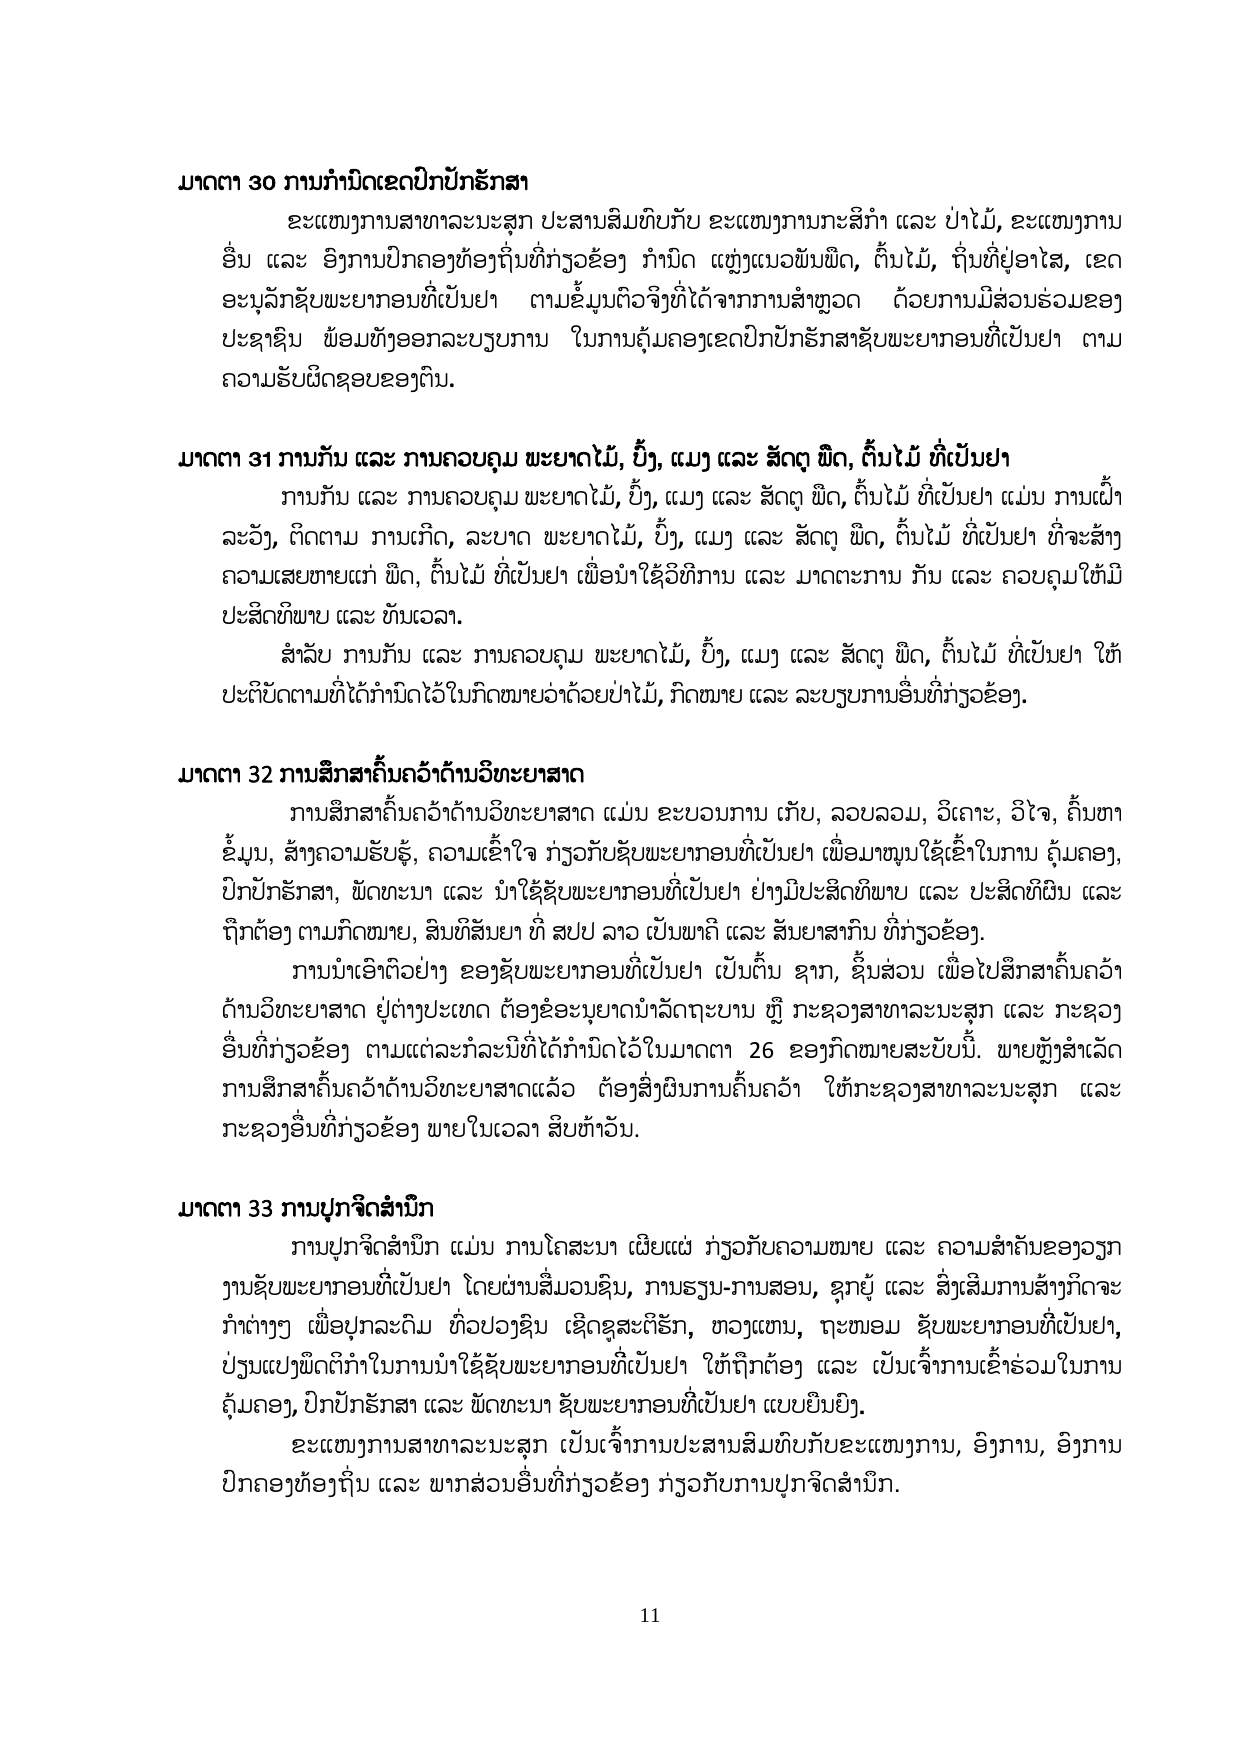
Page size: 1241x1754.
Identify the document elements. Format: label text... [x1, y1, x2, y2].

text ການນໍາເອົາຕົວຢ່າງ ຂອງຊັບພະຍາກອນທີ່ເປັນຢາ ເປັນຕົ້ນ ຊາກ, ຊິ້ນສ່ວນ ເພື່ອໄປສຶກສາຄົ້ນຄວ້າ ດ້ານວິທະຍາສາດ ຢູ່ຕ່າງປະເທດ ຕ້ອງຂໍອະນຸຍາດນຳລັດຖະບານ ຫຼື ກະຊວງສາທາລະນະສຸກ ແລະ ກະຊວງ ອື່ນທີ່ກ່ຽວຂ້ອງ ຕາມແຕ່ລະກໍລະນີທີ່ໄດ້ກຳນົດໄວ້ໃນມາດຕາ 26 ຂອງກົດໝາຍສະບັບນີ້. ພາຍຫຼັງສໍາເລັດ ການສຶກສາຄົ້ນຄວ້າດ້ານວິທະຍາສາດແລ້ວ ຕ້ອງສົ່ງຜົນການຄົ້ນຄວ້າ ໃຫ້ກະຊວງສາທາລະນະສຸກ ແລະ ກະຊວງອື່ນທີ່ກ່ຽວຂ້ອງ ພາຍໃນເວລາ ສິບຫ້າວັນ. [222, 952, 1122, 1149]
text ຂະແໜງການສາທາລະນະສຸກ ເປັນເຈົ້າການປະສານສົມທົບກັບຂະແໜງການ, ອົງການ, ອົງການປົກຄອງທ້ອງຖິ່ນ ແລະ ພາກສ່ວນອື່ນທີ່ກ່ຽວຂ້ອງ ກ່ຽວກັບການປູກຈິດສໍານຶກ. [222, 1426, 1122, 1505]
text ມາດຕາ 31 ການກັນ ແລະ ການຄວບຄຸມ ພະຍາດໄມ້, ບົ້ງ, ແມງ ແລະ ສັດຕູ ພືດ, ຕົ້ນໄມ້ ທີ່ເປັນຢາ [177, 439, 1122, 478]
text ມາດຕາ 30 ການກໍານົດເຂດປົກປັກຮັກສາ [177, 162, 1122, 202]
text ມາດຕາ 33 ການປູກຈິດສໍານຶກ [177, 1189, 1122, 1228]
text ກາ​ນ​ກັນ ແລະ ການຄວບຄຸມ ພະຍາດໄມ້, ບົ້ງ, ແມງ ແລະ ສັດຕູ ພືດ, ຕົ້ນໄມ້ ທີ່ເປັນຢາ​ ແມ່ນ ການເຝົ້າລະວັງ, ຕິດຕາມ ການເກີດ, ລະບາດ ພະຍາດໄມ້, ບົ້ງ, ແມງ ແລະ ສັດຕູ ພືດ, ຕົ້ນໄມ້ ທີ່ເປັນຢາ ທີ່ຈະສ້າງຄວາມເສຍຫາຍແກ່ ພືດ, ຕົ້ນໄມ້ ທີ່ເປັນຢາ ເພື່ອນຳໃຊ້ວິທີການ ແລະ ມາດຕະການ ກັນ ແລະ ຄວບຄຸມໃຫ້ມີປະສິດທິພາບ ແລະ ທັນເວລາ. [222, 478, 1122, 636]
text ສໍາລັບ ກາ​ນ​ກັນ ແລະ ການຄວບຄຸມ ພະຍາດໄມ້, ບົ້ງ, ແມງ ແລະ ສັດຕູ ພືດ,​ ຕົ້ນໄມ້ ທີ່ເປັນຢາ ໃຫ້ປະຕິບັດຕາມທີ່ໄດ້ກໍານົດໄວ້ໃນກົດໝາຍວ່າດ້ວຍປ່າໄມ້,​ ກົດໝາຍ ແລະ ລະບຽບການອື່ນທີ່ກ່ຽວຂ້ອງ. [222, 636, 1122, 715]
text ຂະແໜງການສາທາລະນະສຸກ ປະສານສົມທົບກັບ ຂະແໜງການກະສິກໍາ ແລະ ປ່າໄມ້, ຂະແໜງການ ອື່ນ ແລະ ອົງການປົກຄອງທ້ອງຖິ່ນທີ່ກ່ຽວຂ້ອງ ກໍານົດ ແຫຼ່ງແນວພັນພືດ, ຕົ້ນໄມ້, ຖິ່ນທີ່ຢູ່ອາໄສ, ເຂດອະນຸລັກຊັບພະຍາກອນທີີ່ເປັນຢາ ຕາມຂໍ້ມູນຕົວຈິງທີ່ໄດ້ຈາກການສໍາຫຼວດ ດ້ວຍການມີສ່ວນຮ່ວມຂອງປະຊາຊົນ ພ້ອມທັງອອກລະບຽບການ ໃນການຄຸ້ມຄອງເຂດປົກປັກຮັກສາຊັບພະຍາກອນທີີ່ເປັນຢາ ຕາມຄວາມຮັບຜິດຊອບຂອງຕົນ. [222, 202, 1122, 399]
text ການປູກຈິດສໍານຶກ ແມ່ນ ການໂຄສະນາ ເຜີຍແຜ່ ກ່ຽວກັບຄວາມ​ໝາຍ ແລະ ຄວາມ​ສໍາ​ຄັນຂ​ອງວຽກ​ງານຊັບພະຍາກອນທີີ່ເປັນຢາ ໂດຍຜ່ານສື່ມວນຊົນ, ການຮຽນ-ການສອນ, ຊຸກຍູ້ ແລະ ສົ່ງເສີມການສ້າງກິດຈະກໍາຕ່າງໆ ເພື່ອ​ປຸກ​ລະ​ດົມ ​ທົ່ວ​ປວ​ງ​ຊົນ​ ເຊີດ​ຊູ​ສະ​ຕິຮັກ, ຫວງ​ແຫນ, ຖະໜອມ ຊັບພະຍາກອນທີີ່ເປັນຢາ, ປ່ຽນແປງພຶດຕິກໍາໃນການນໍາໃຊ້ຊັບພະຍາກອນທີີ່ເປັນຢາ ໃຫ້ຖືກຕ້ອງ ແລະ ເປັນ​ເຈົ້າ​ການ​ເຂົ້າ​ຮ່ວມ​ໃນ​ການ​ ຄຸ້ມ​ຄອງ, ປົກປັກຮັກສາ ແລະ ພັດທະນາ ​ຊັບພະຍາກອນທີີ່ເປັນຢາ ແບບ​ຍືນ​ຍົງ. [222, 1228, 1122, 1426]
text ມາດຕາ 32 ການສຶກສາຄົ້ນຄວ້າດ້ານວິທະຍາສາດ [177, 755, 1122, 794]
text ການສຶກສາຄົ້ນຄວ້າດ້ານວິທະຍາສາດ ແມ່ນ ຂະບວນການ ເກັບ, ລວບລວມ, ວິເຄາະ, ວິໄຈ, ຄົ້ນຫາ ຂໍ້ມູນ, ສ້າງຄວາມຮັບຮູ້,​ ຄວາມເຂົ້າໃຈ ກ່ຽວກັບຊັບພະຍາກອນທີ່ເປັນຢາ ເພື່ອມາໝູນໃຊ້ເຂົ້າໃນການ ຄຸ້ມຄອງ, ປົກປັກຮັກສາ, ພັດທະນາ ແລະ ນໍາໃຊ້ຊັບພະຍາກອນທີ່ເປັນຢາ ຢ່າງມີປະສິດທິພາບ ແລະ ປະສິດທິຜົນ ແລະ ຖືກຕ້ອງ ຕາມກົດໝາຍ, ສົນທິສັນຍາ ທີ່ ສປປ ລາວ ເປັນພາຄີ ແລະ ສັນຍາສາກົນ ທີ່ກ່ຽວຂ້ອງ. [222, 794, 1122, 952]
